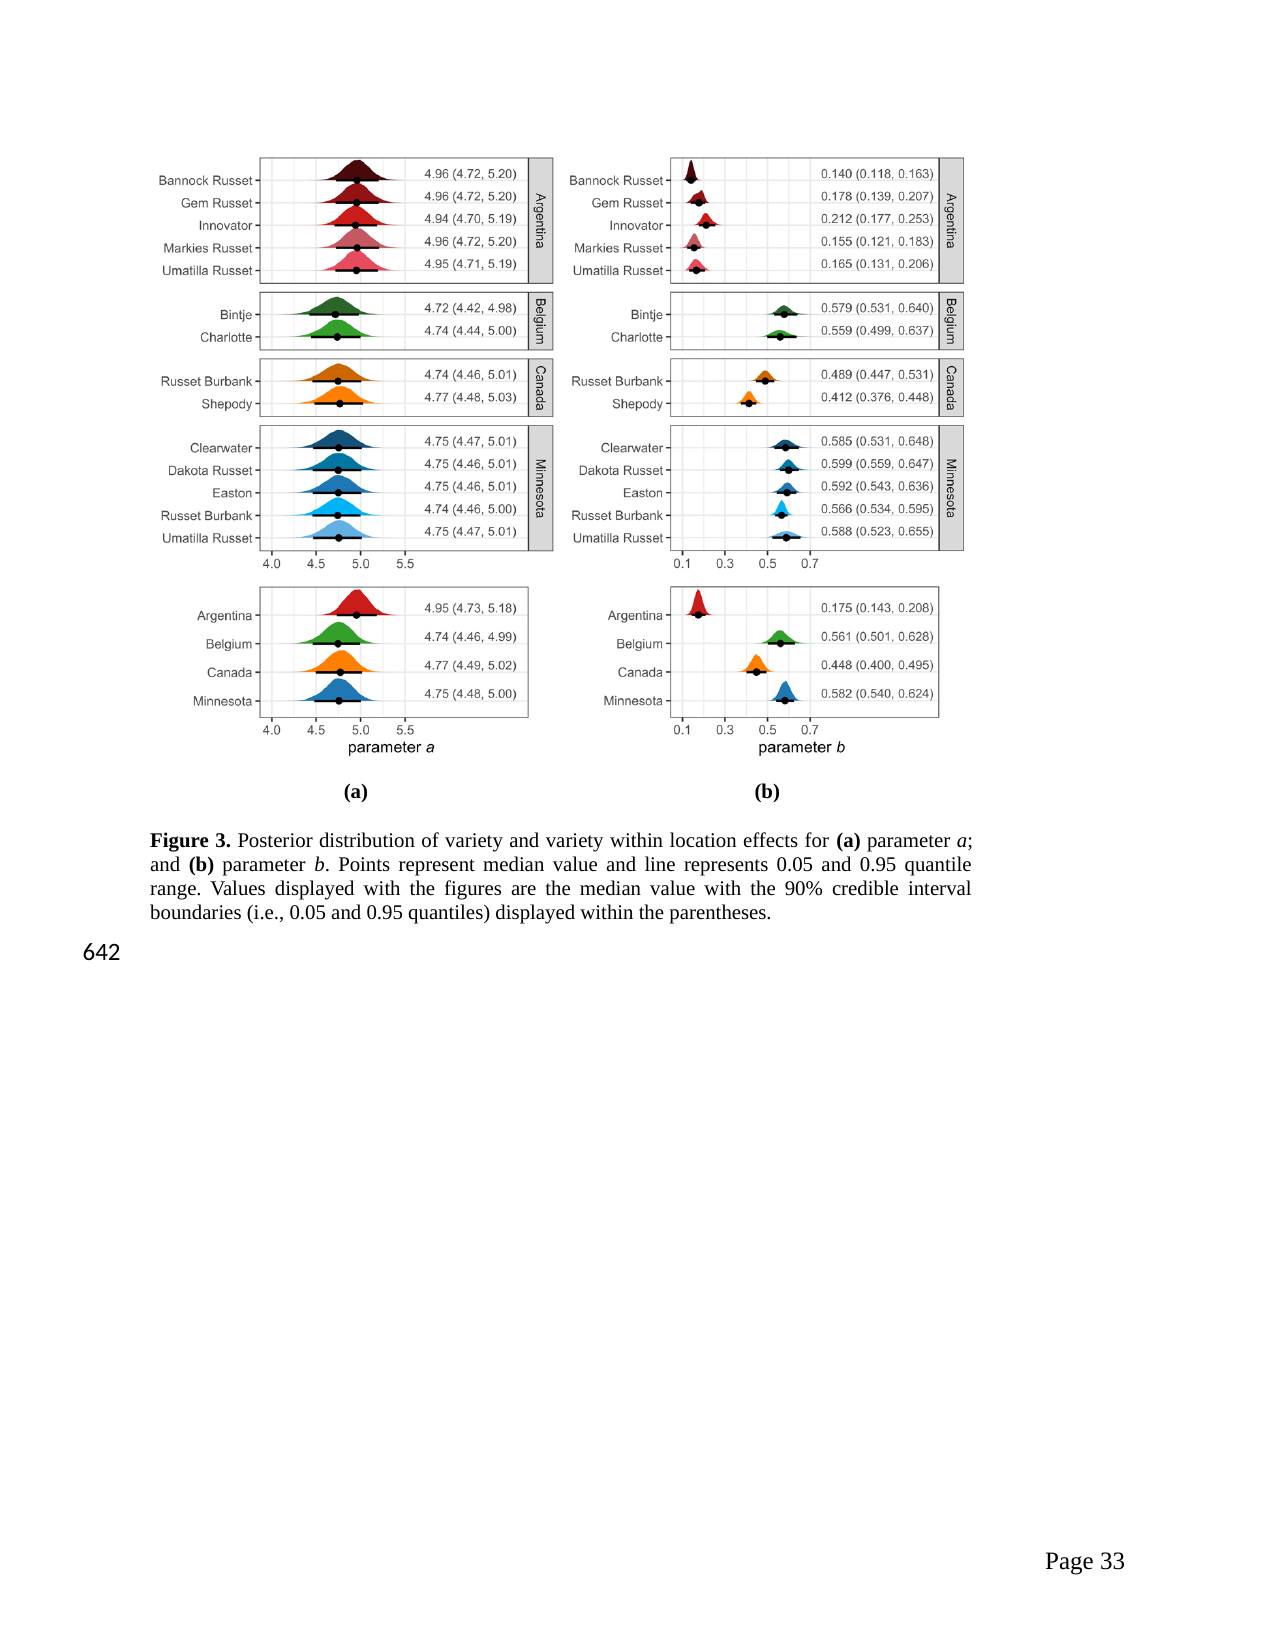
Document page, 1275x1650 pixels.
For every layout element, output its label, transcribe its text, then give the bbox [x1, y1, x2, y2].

picture [150, 150, 972, 767]
table_cell (b) [561, 767, 973, 816]
table_cell (a) [150, 767, 561, 816]
